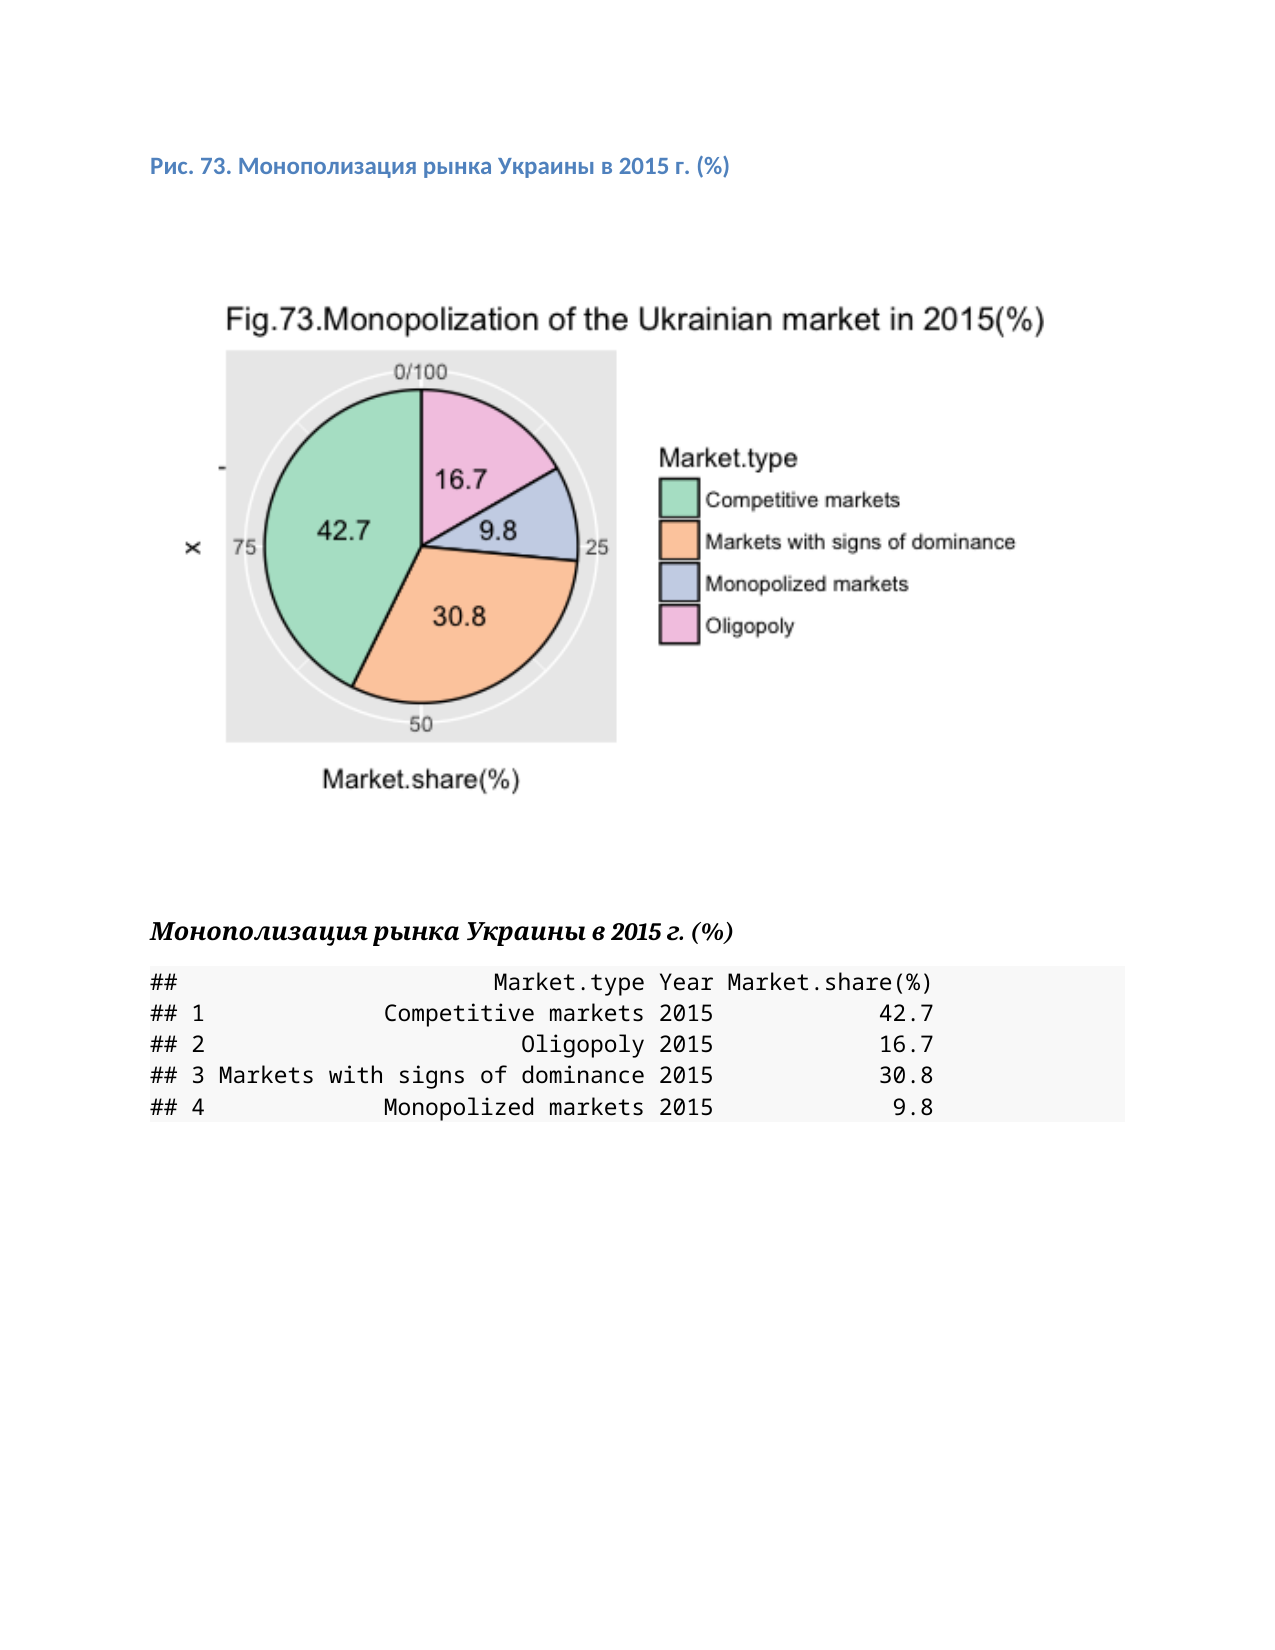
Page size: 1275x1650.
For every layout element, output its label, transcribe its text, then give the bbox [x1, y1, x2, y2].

subtitle Рис. 73. Монополизация рынка Украины в 2015 г. (%) [150, 150, 1125, 181]
picture [168, 199, 1044, 900]
text Монополизация рынка Украины в 2015 г. (%) [150, 918, 1125, 947]
text ## Market.type Year Market.share(%) ## 1 Competitive markets 2015 42.7 ## 2 Oligopoly 2015 16.7 ## 3 Markets with signs of dominance 2015 30.8 ## 4 Monopolized markets 2015 9.8 [150, 966, 1125, 1122]
